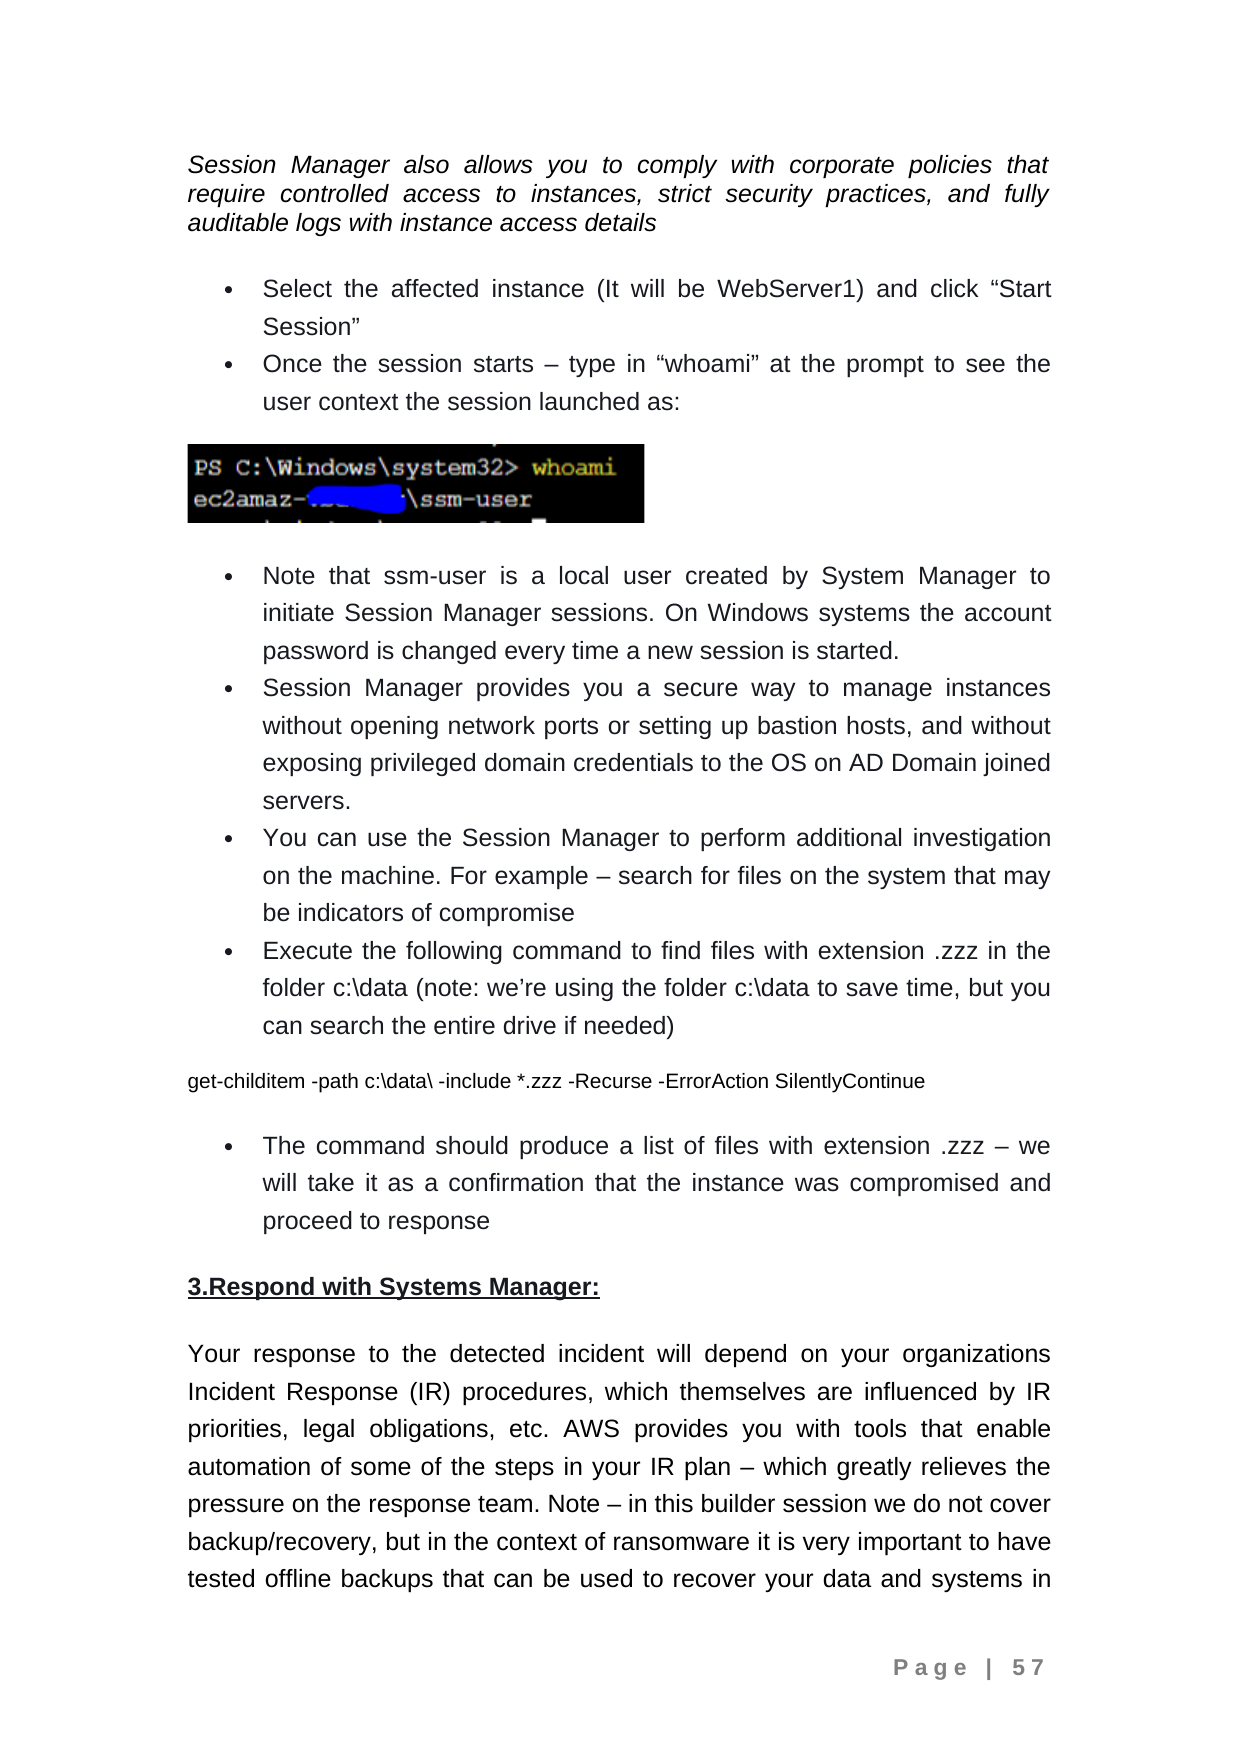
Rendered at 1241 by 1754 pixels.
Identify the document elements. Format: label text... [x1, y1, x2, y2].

list Select the affected instance (It will be WebServer1) and click “Start Session” [225, 265, 1053, 340]
picture [187, 444, 645, 523]
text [187, 1330, 1053, 1593]
list Once the session starts – type in “whoami” at the prompt to see the user context the session launched as: [225, 340, 1053, 415]
text 3.Respond with Systems Manager: [187, 1264, 1053, 1301]
list You can use the Session Manager to perform additional investigation on the machine. For example – search for files on the system that may be indicators of compromise [225, 815, 1053, 927]
text get-childitem -path c:\data\ -include *.zzz -Recurse -ErrorAction SilentlyContinue [187, 1069, 1053, 1093]
list Note that ssm-user is a local user created by System Manager to initiate Session Manager sessions. On Windows systems the account password is changed every time a new session is started. [225, 552, 1053, 665]
list Session Manager provides you a secure way to manage instances without opening network ports or setting up bastion hosts, and without exposing privileged domain credentials to the OS on AD Domain joined servers. [225, 665, 1053, 815]
list The command should produce a list of files with extension .zzz – we will take it as a confirmation that the instance was compromised and proceed to response [225, 1122, 1053, 1234]
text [187, 150, 1053, 236]
list Execute the following command to find files with extension .zzz in the folder c:\data (note: we’re using the folder c:\data to save time, but you can search the entire drive if needed) [225, 927, 1053, 1040]
